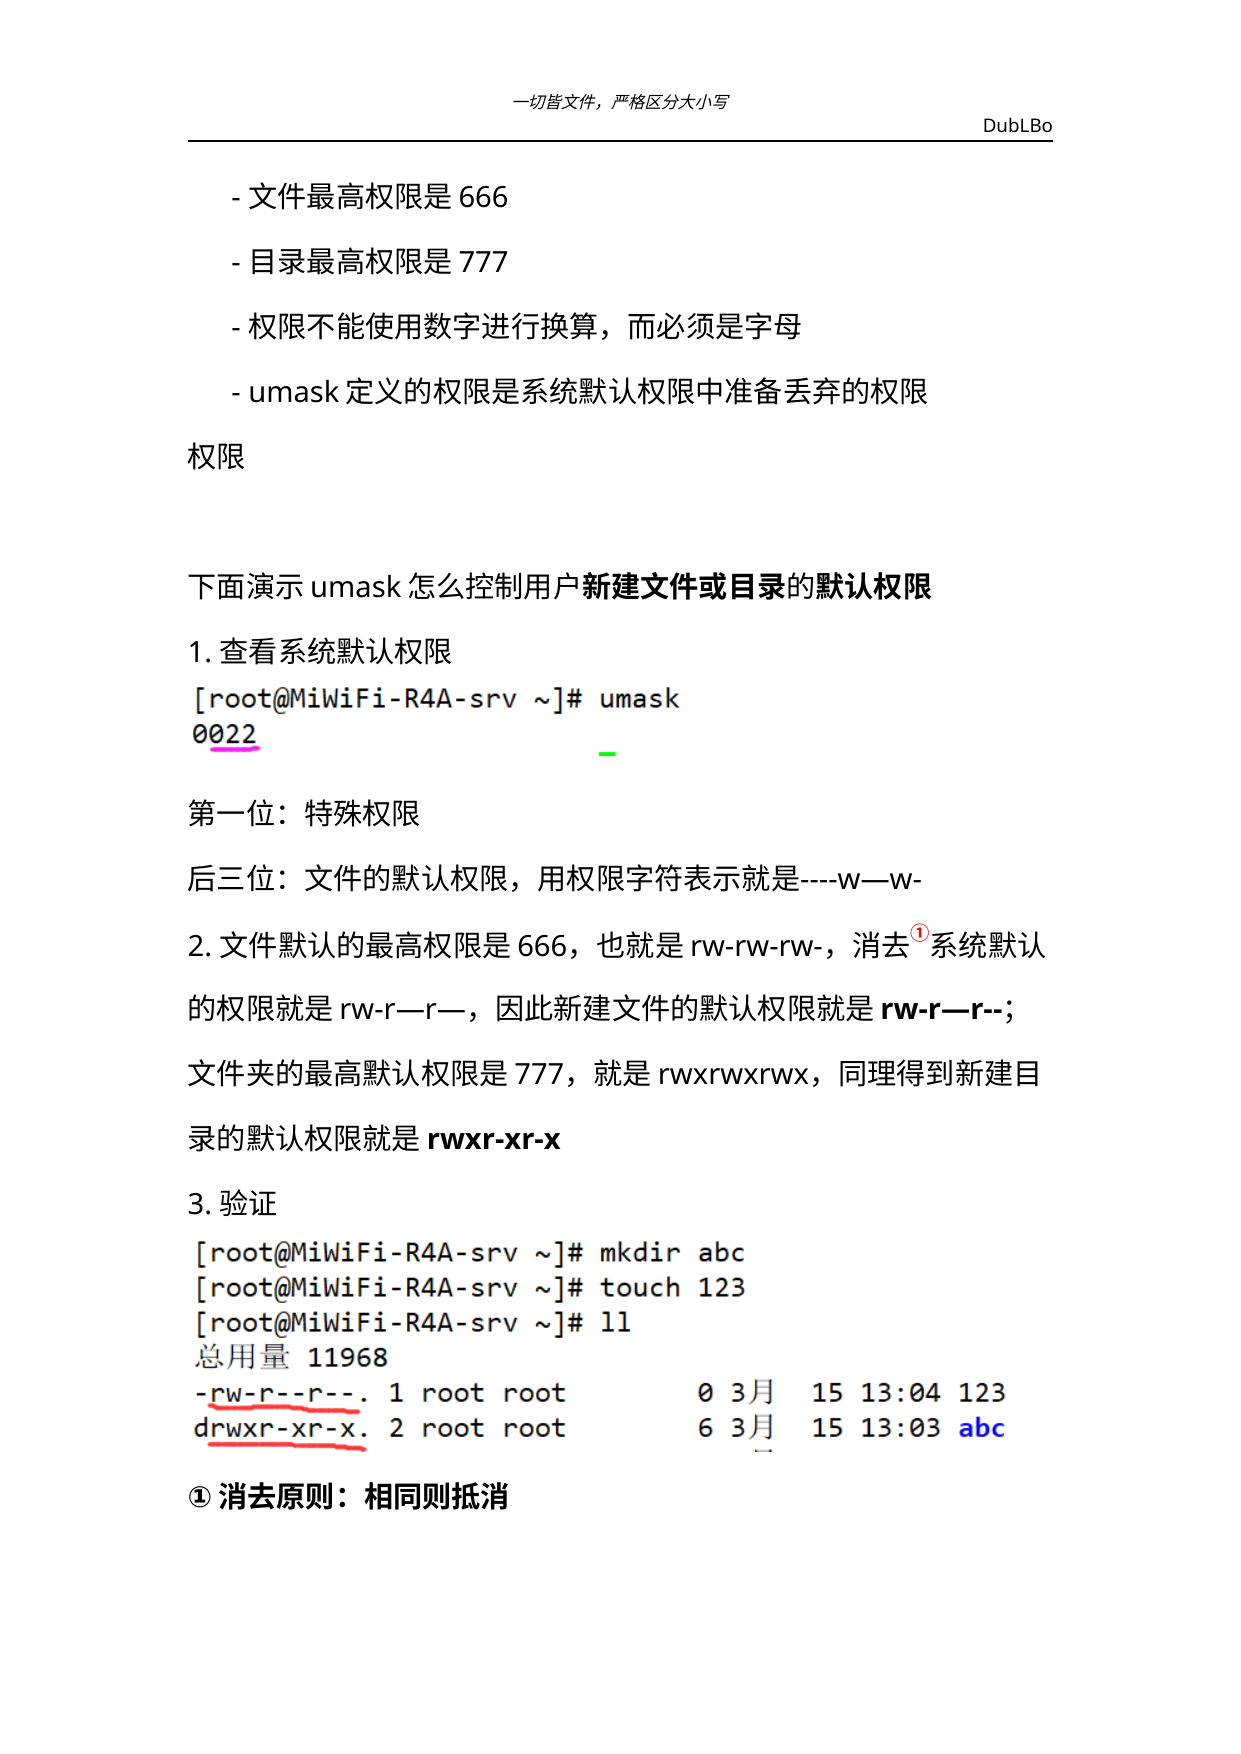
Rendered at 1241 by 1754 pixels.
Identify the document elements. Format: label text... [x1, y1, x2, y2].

text 权限 [187, 422, 1053, 487]
picture [187, 1234, 1048, 1452]
text 2. 文件默认的最高权限是666，也就是rw-rw-rw-，消去①系统默认的权限就是rw-r—r—，因此新建文件的默认权限就是rw-r—r--；文件夹的最高默认权限是777，就是rwxrwxrwx，同理得到新建目录的默认权限就是rwxr-xr-x [187, 909, 1053, 1169]
text 3. 验证 [187, 1169, 1053, 1234]
text 1. 查看系统默认权限 [187, 617, 1053, 682]
text - 目录最高权限是777 [187, 227, 1053, 292]
text - 权限不能使用数字进行换算，而必须是字母 [187, 292, 1053, 357]
picture [187, 682, 688, 756]
text 第一位：特殊权限 [187, 779, 1053, 844]
text - umask定义的权限是系统默认权限中准备丢弃的权限 [187, 357, 1053, 422]
text 下面演示umask怎么控制用户新建文件或目录的默认权限 [187, 552, 1053, 617]
text - 文件最高权限是666 [187, 162, 1053, 227]
text 后三位：文件的默认权限，用权限字符表示就是----w—w- [187, 844, 1053, 909]
